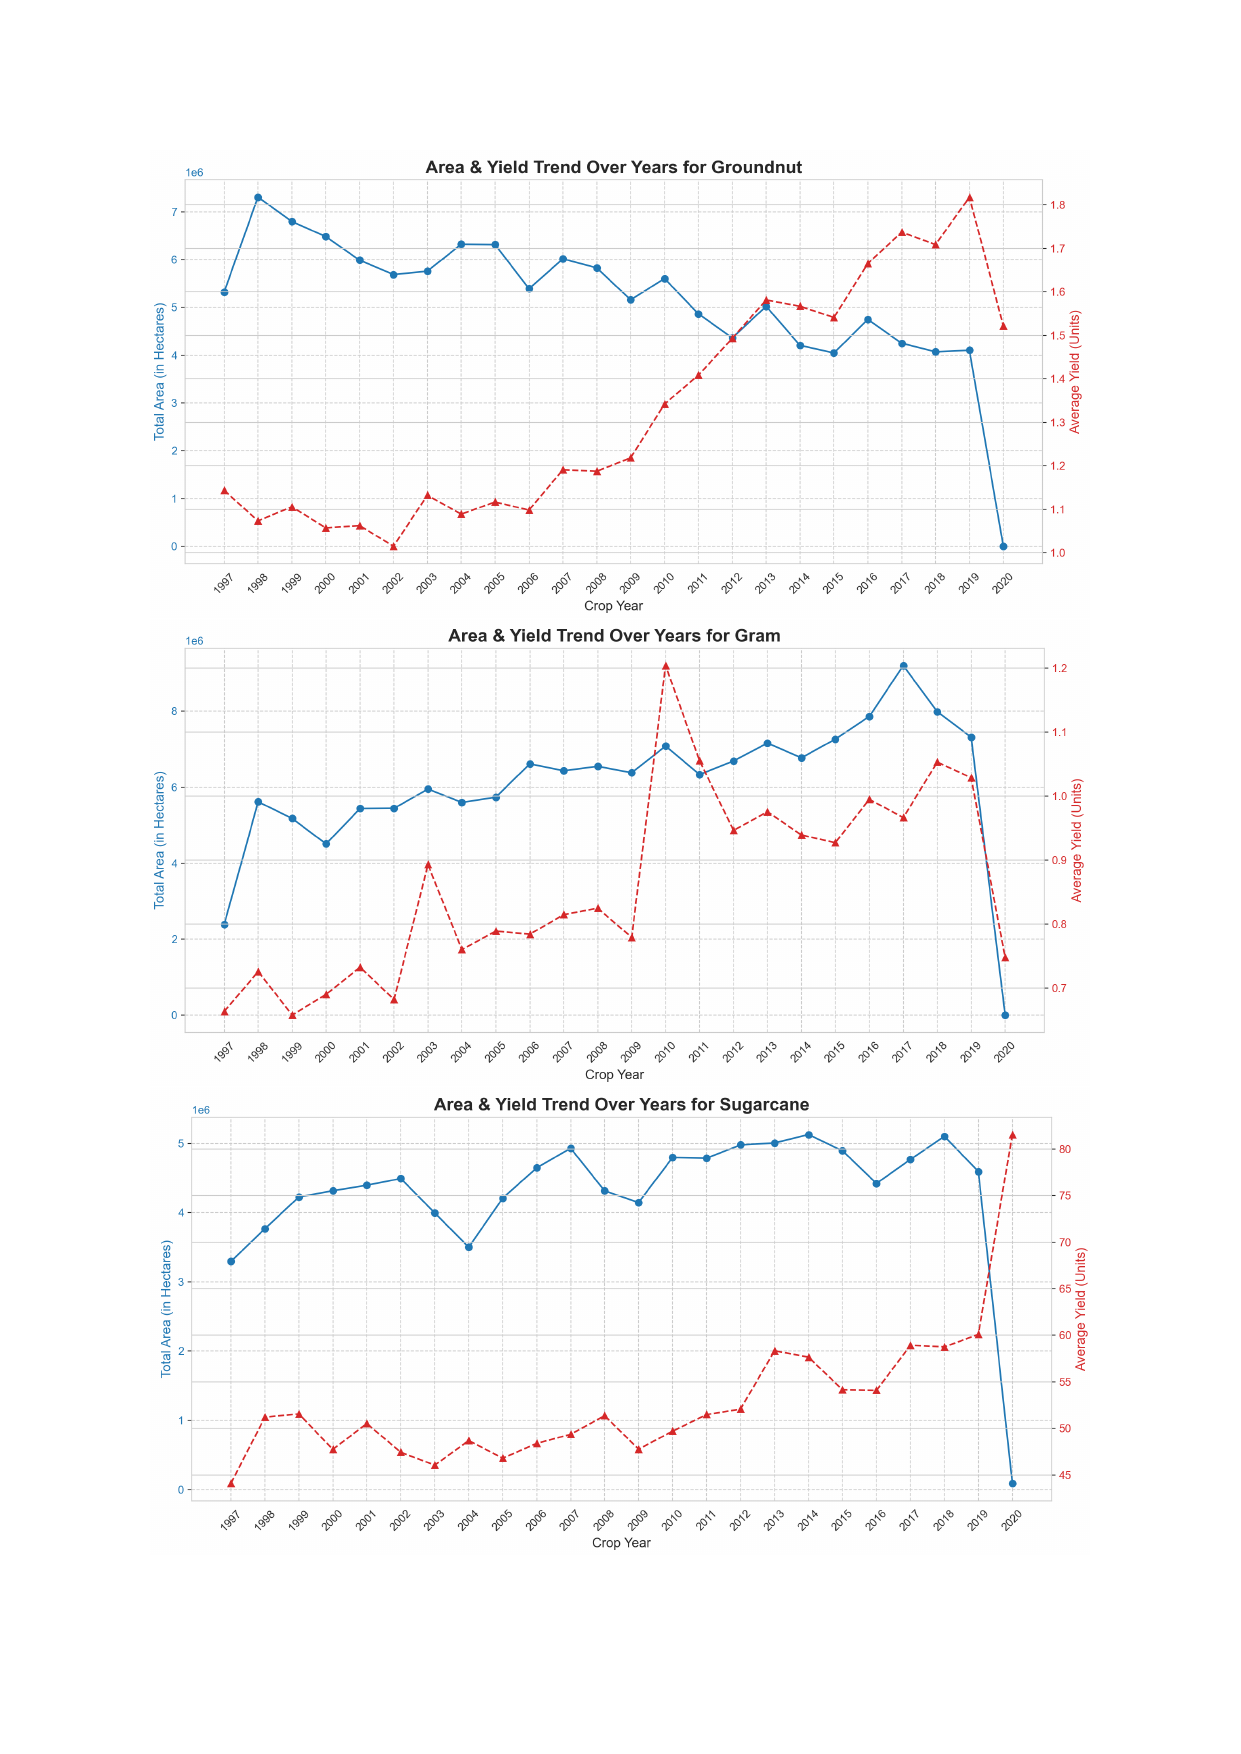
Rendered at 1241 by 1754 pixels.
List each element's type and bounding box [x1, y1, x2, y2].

picture [150, 619, 1091, 1086]
picture [150, 150, 1091, 618]
picture [150, 1087, 1091, 1555]
